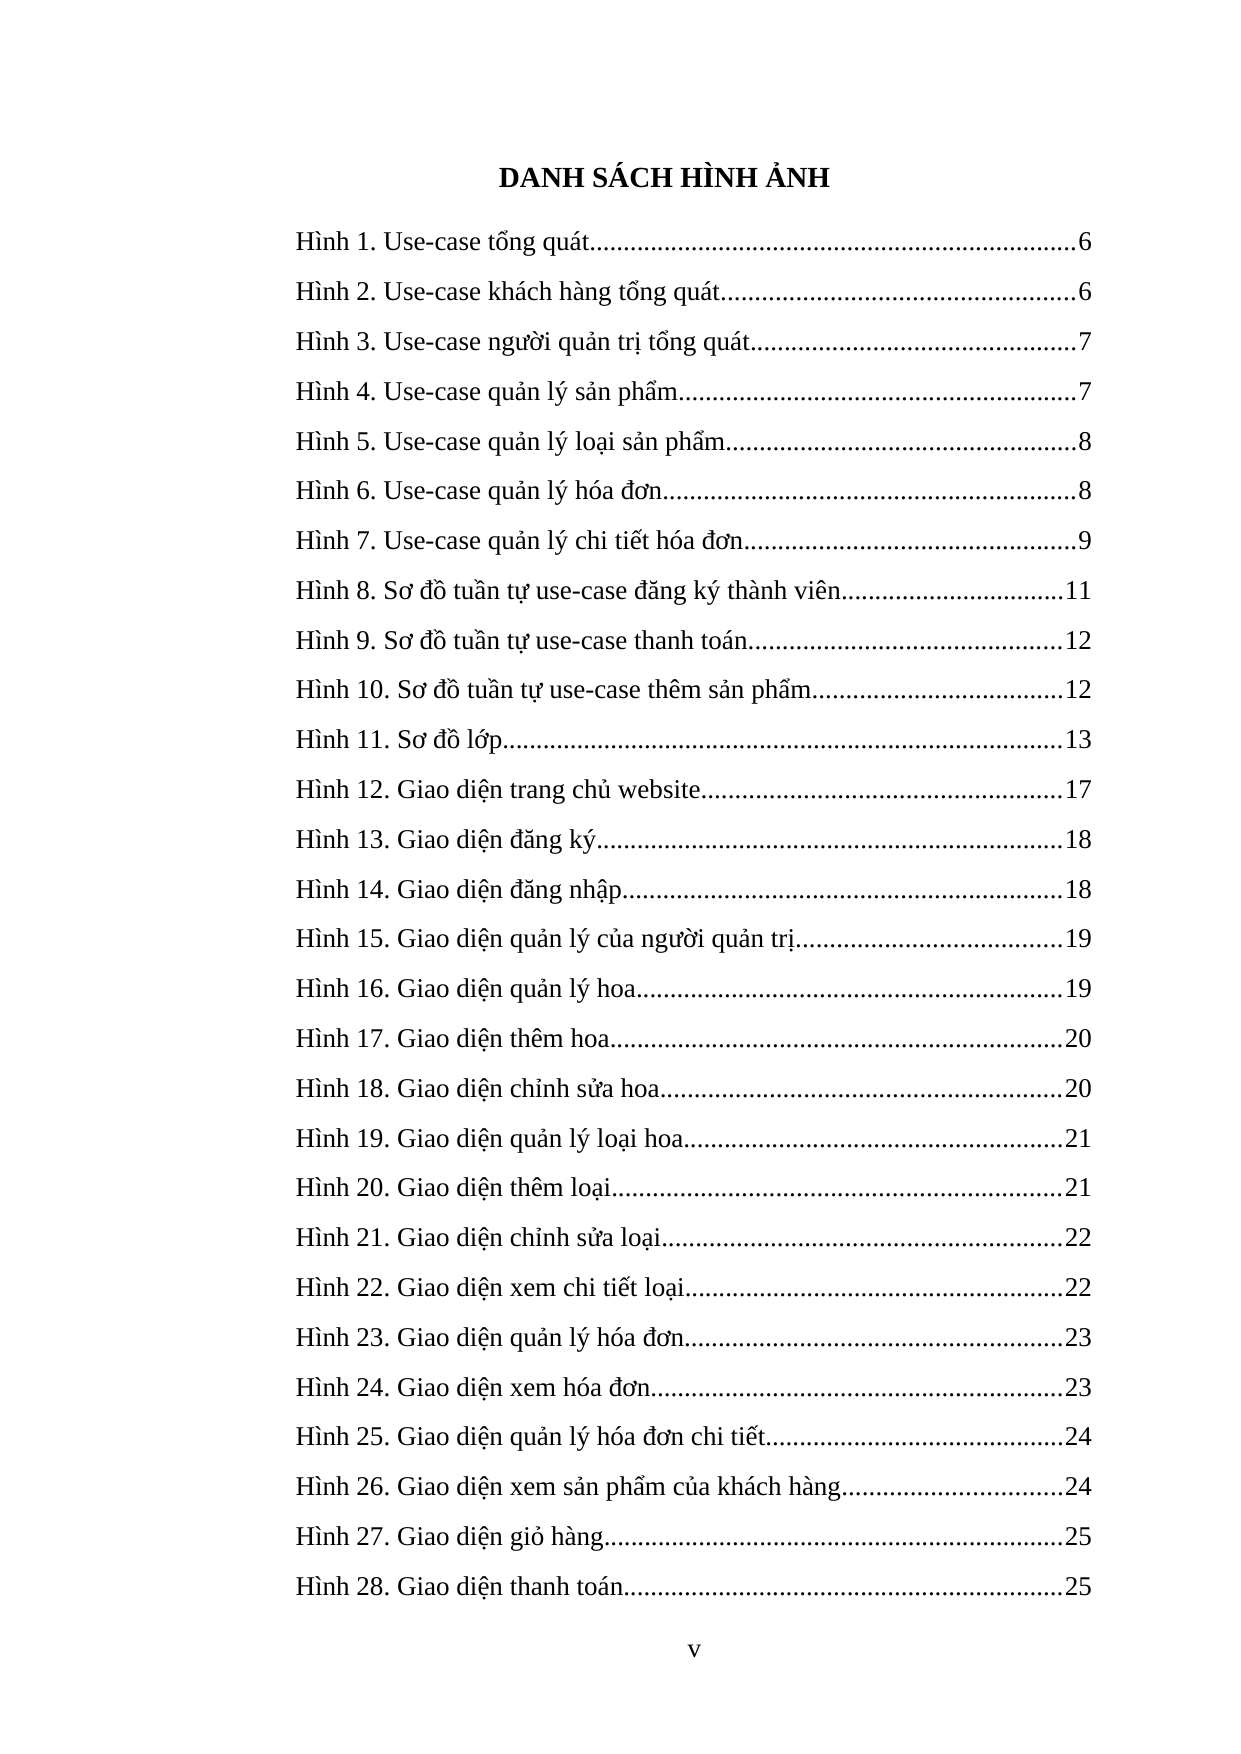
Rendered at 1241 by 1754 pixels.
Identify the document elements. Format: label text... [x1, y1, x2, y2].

text Hình 12. Giao diện trang chủ website 17 [236, 773, 1092, 804]
text Hình 24. Giao diện xem hóa đơn 23 [236, 1371, 1092, 1402]
text Hình 15. Giao diện quản lý của người quản trị 19 [236, 922, 1092, 954]
text Hình 5. Use-case quản lý loại sản phẩm 8 [236, 424, 1092, 456]
text Hình 23. Giao diện quản lý hóa đơn 23 [236, 1321, 1092, 1352]
text Hình 6. Use-case quản lý hóa đơn 8 [236, 474, 1092, 506]
text Hình 28. Giao diện thanh toán 25 [236, 1570, 1092, 1601]
text Hình 18. Giao diện chỉnh sửa hoa 20 [236, 1072, 1092, 1103]
text Hình 20. Giao diện thêm loại 21 [236, 1171, 1092, 1203]
text Hình 17. Giao diện thêm hoa 20 [236, 1022, 1092, 1053]
text Hình 14. Giao diện đăng nhập 18 [236, 873, 1092, 904]
text Hình 25. Giao diện quản lý hóa đơn chi tiết 24 [236, 1420, 1092, 1452]
text Hình 21. Giao diện chỉnh sửa loại 22 [236, 1221, 1092, 1252]
text Hình 7. Use-case quản lý chi tiết hóa đơn 9 [236, 524, 1092, 555]
text Hình 26. Giao diện xem sản phẩm của khách hàng 24 [236, 1470, 1092, 1501]
text Hình 9. Sơ đồ tuần tự use-case thanh toán 12 [236, 624, 1092, 655]
text Hình 8. Sơ đồ tuần tự use-case đăng ký thành viên 11 [236, 574, 1092, 605]
text Hình 4. Use-case quản lý sản phẩm 7 [236, 375, 1092, 406]
text Hình 2. Use-case khách hàng tổng quát 6 [236, 275, 1092, 306]
text Hình 3. Use-case người quản trị tổng quát 7 [236, 325, 1092, 356]
text Hình 27. Giao diện giỏ hàng 25 [236, 1520, 1092, 1551]
text Hình 11. Sơ đồ lớp 13 [236, 723, 1092, 754]
text Hình 13. Giao diện đăng ký 18 [236, 823, 1092, 854]
text Hình 1. Use-case tổng quát 6 [236, 225, 1092, 257]
text Hình 22. Giao diện xem chi tiết loại 22 [236, 1271, 1092, 1302]
text Hình 16. Giao diện quản lý hoa 19 [236, 972, 1092, 1003]
text Hình 10. Sơ đồ tuần tự use-case thêm sản phẩm 12 [236, 673, 1092, 705]
text DANH SÁCH HÌNH ẢNH [236, 160, 1092, 194]
text Hình 19. Giao diện quản lý loại hoa 21 [236, 1122, 1092, 1153]
